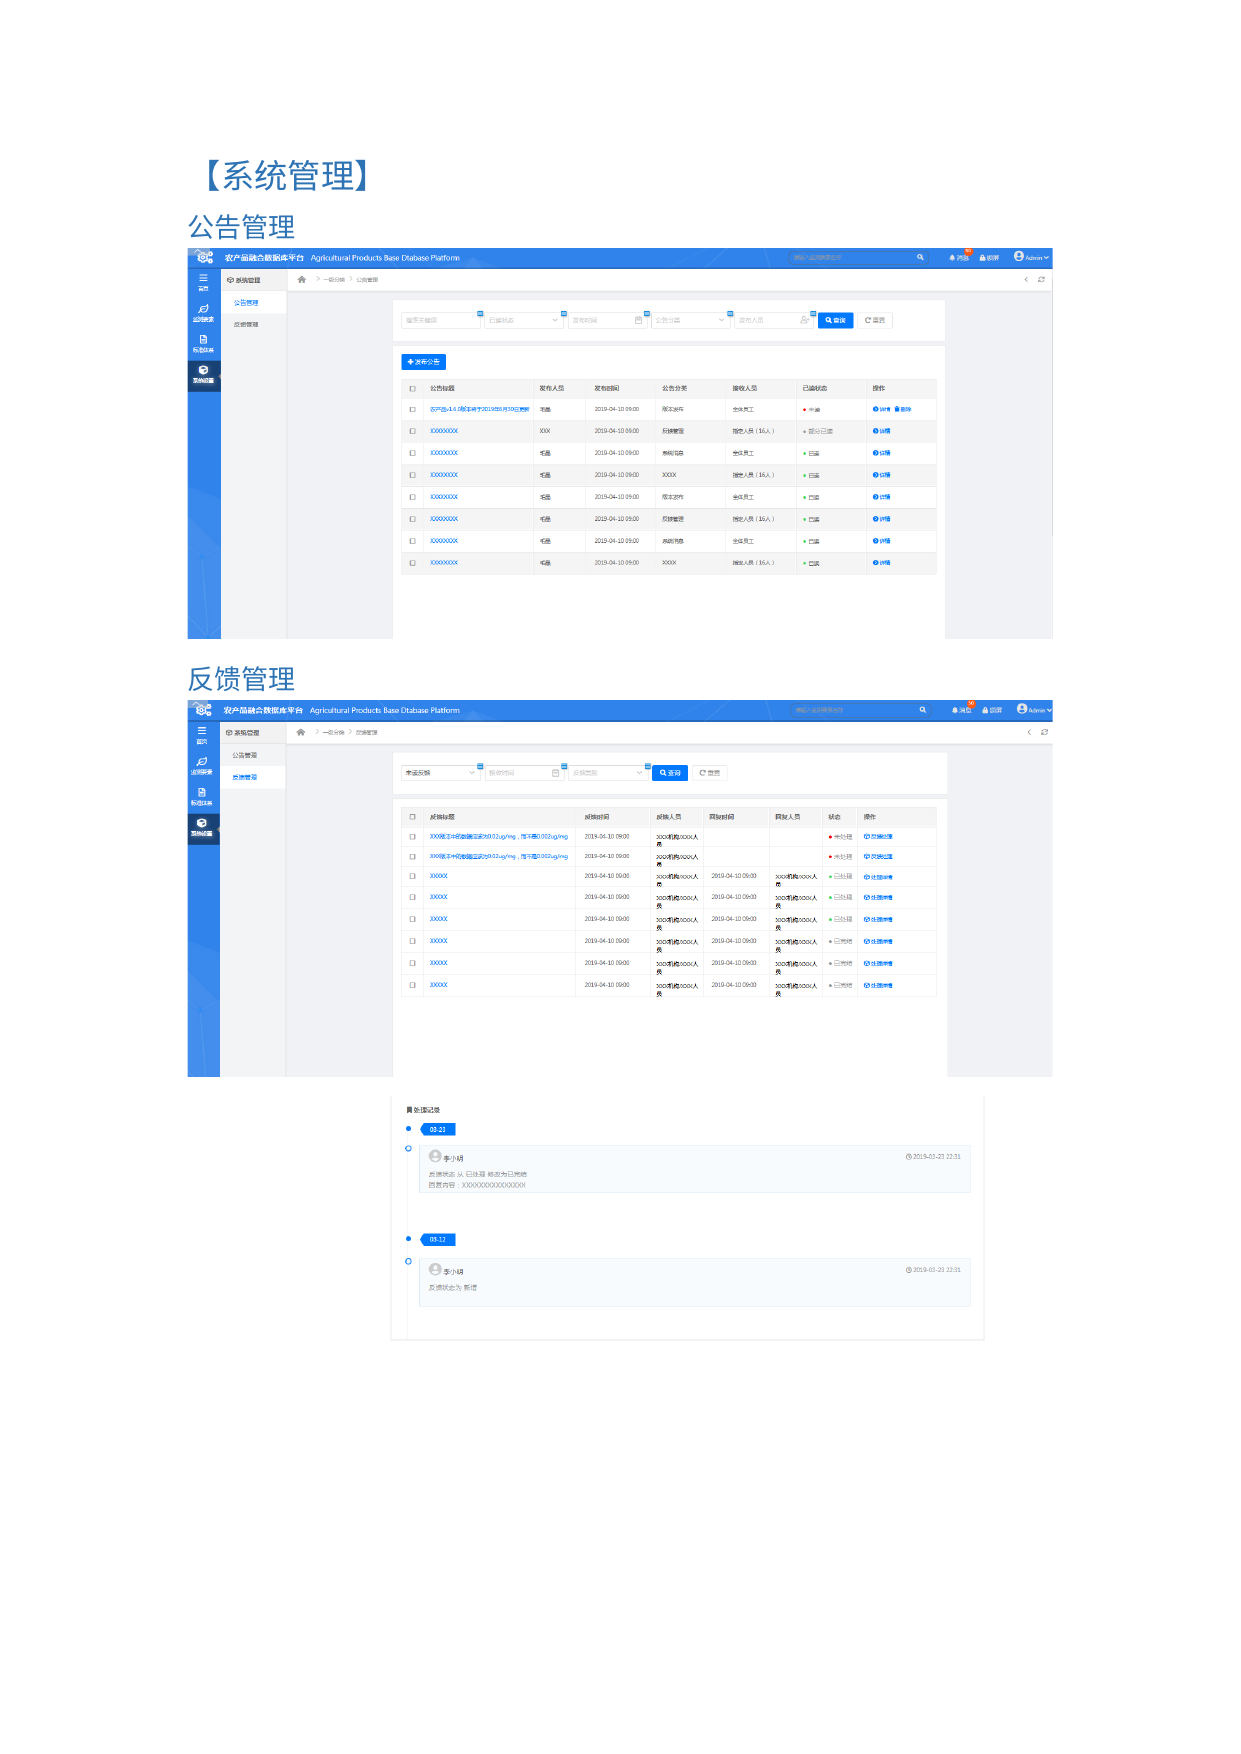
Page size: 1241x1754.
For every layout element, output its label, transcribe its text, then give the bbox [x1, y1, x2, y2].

picture [389, 1096, 985, 1341]
subtitle 反馈管理 [187, 658, 1053, 697]
subtitle 公告管理 [187, 206, 1053, 246]
picture [187, 248, 1053, 639]
subtitle 【系统管理】 [187, 150, 1053, 198]
picture [187, 700, 1053, 1077]
